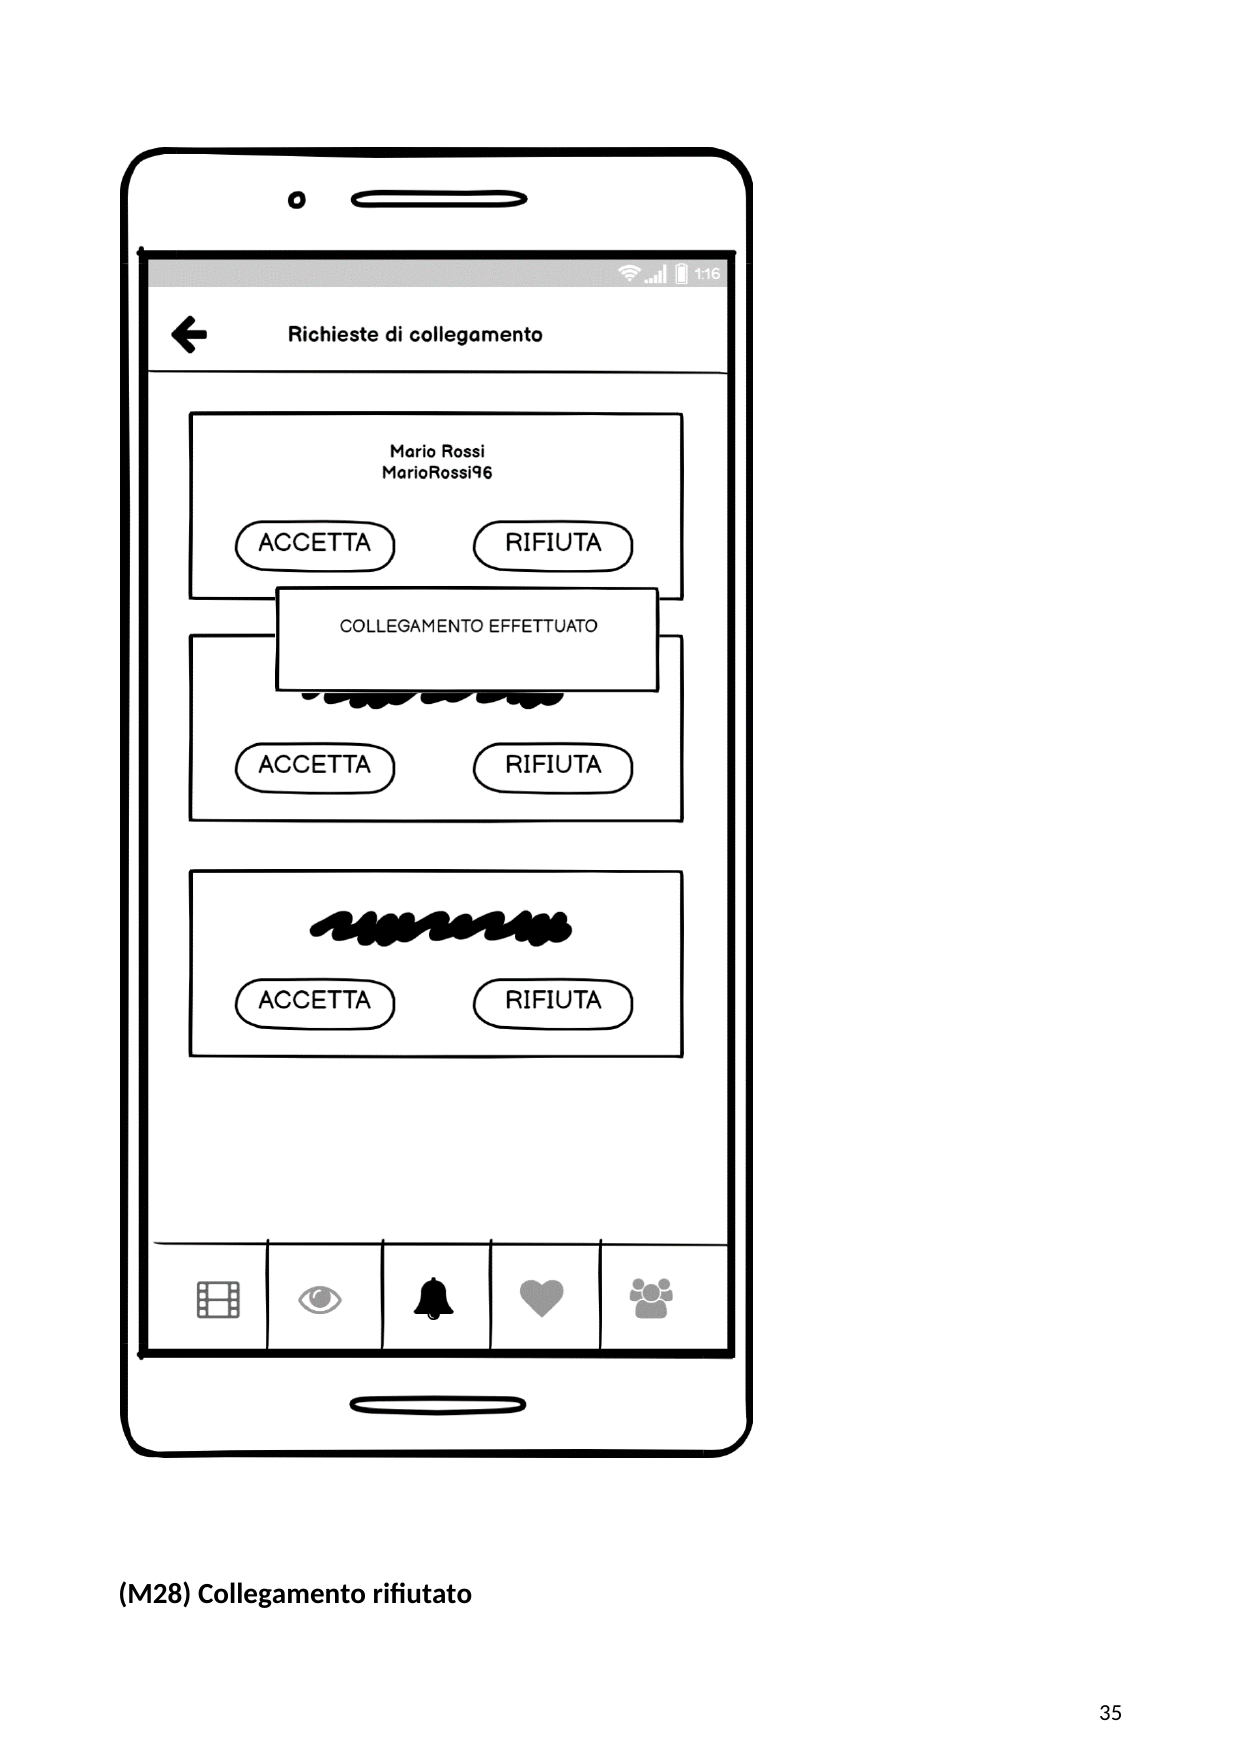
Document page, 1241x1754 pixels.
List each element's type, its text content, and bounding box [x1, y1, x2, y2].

picture [118, 147, 753, 1458]
text (M28) Collegamento rifiutato [118, 1575, 1122, 1611]
